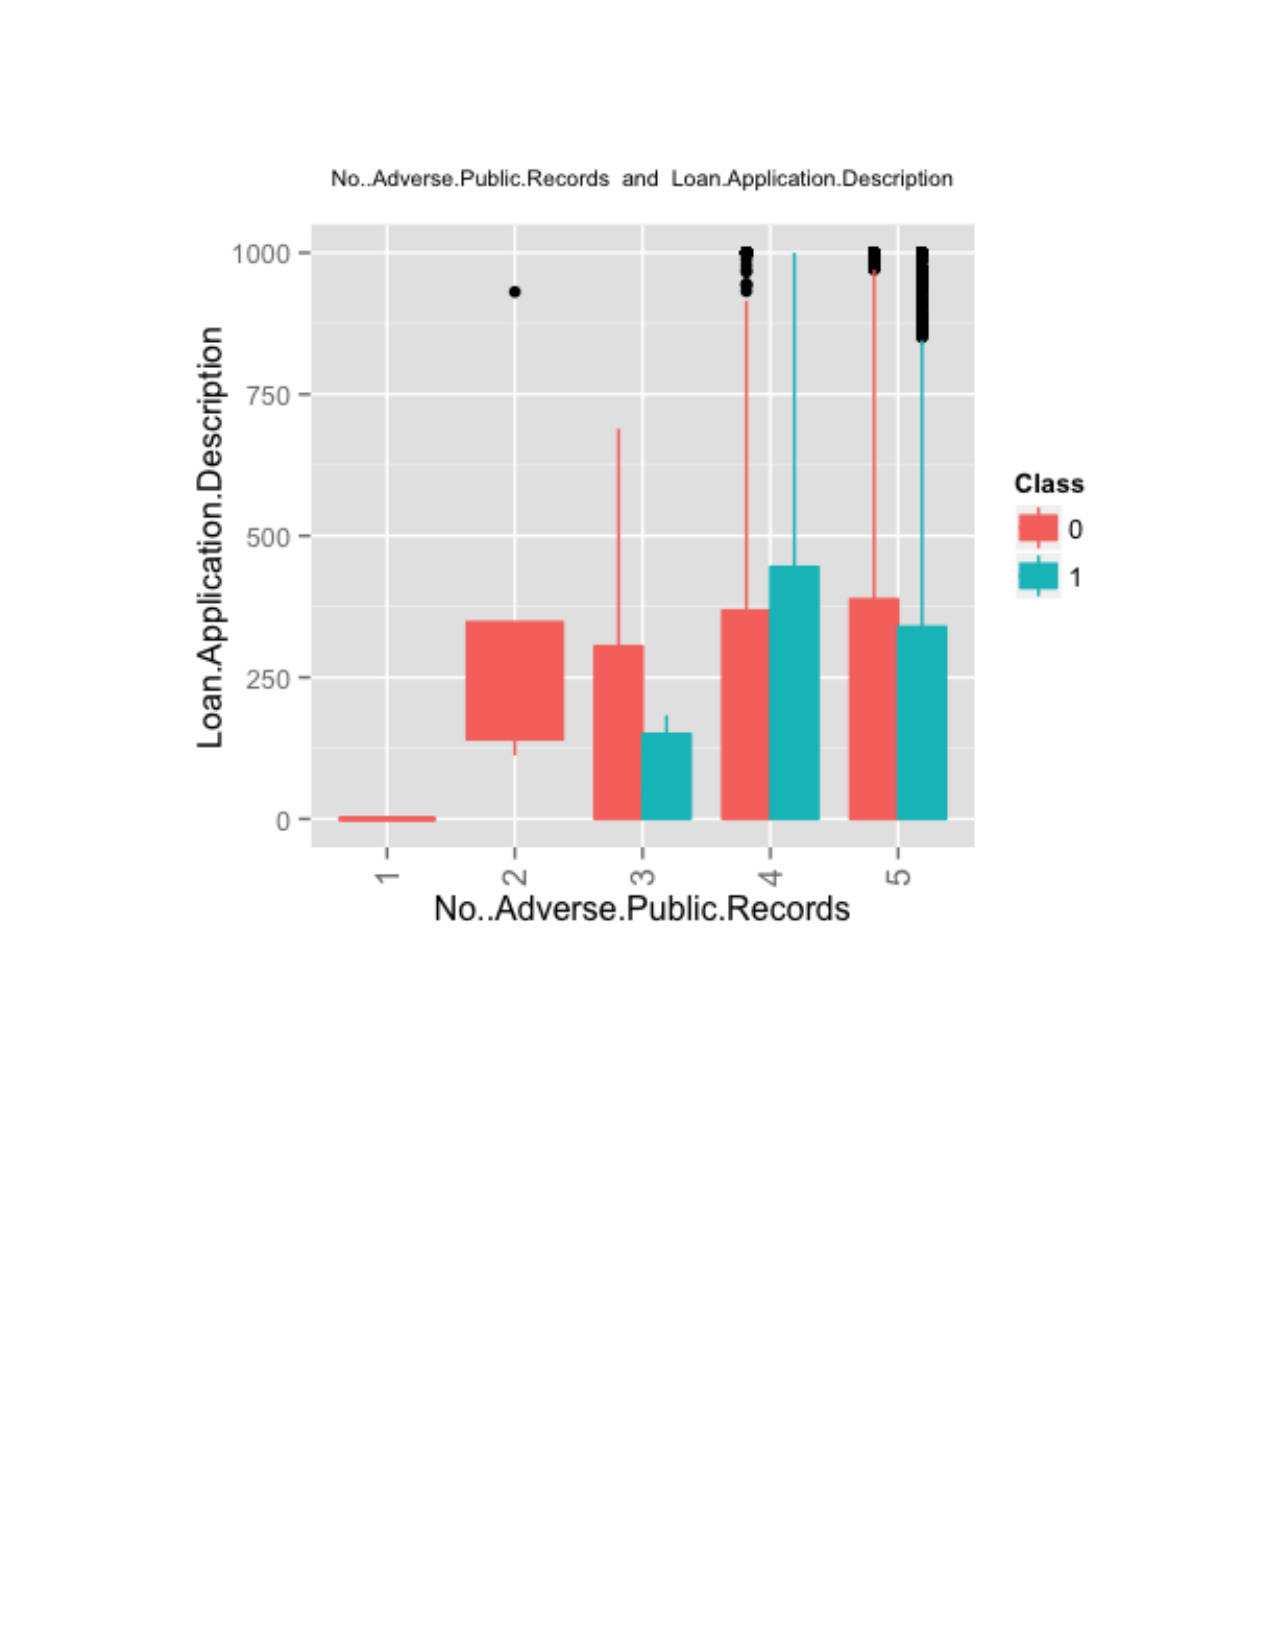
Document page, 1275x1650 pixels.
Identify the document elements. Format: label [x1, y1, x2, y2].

picture [168, 150, 1169, 950]
